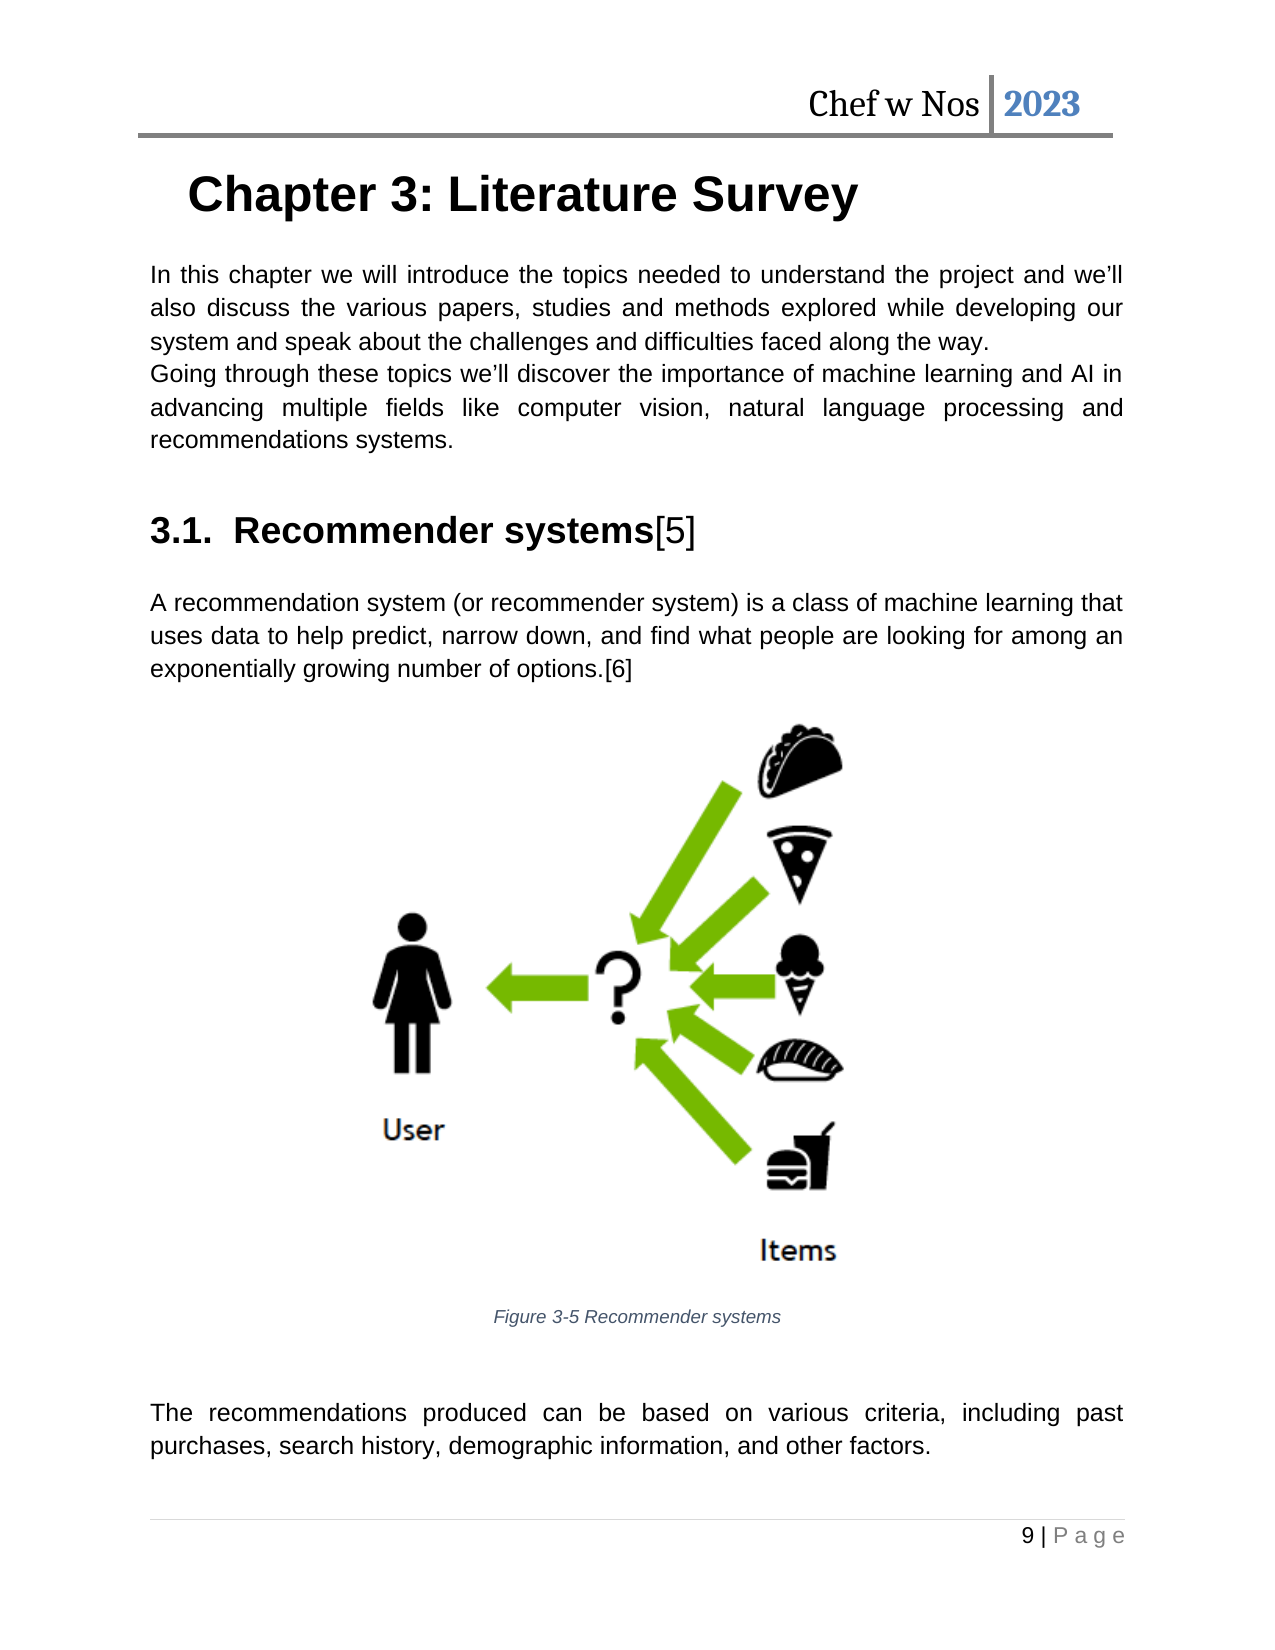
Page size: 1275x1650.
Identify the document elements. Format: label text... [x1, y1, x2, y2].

subtitle 3.1. Recommender systems [150, 508, 1125, 551]
text The recommendations produced can be based on various criteria, including past purchases, search history, demographic information, and other factors. [150, 1398, 1125, 1459]
subtitle Literature Survey [187, 164, 1125, 222]
picture [334, 693, 941, 1297]
text In this chapter we will introduce the topics needed to understand the project and we’ll also discuss the various papers, studies and methods explored while developing our system and speak about the challenges and difficulties faced along the way. [150, 260, 1125, 355]
text A recommendation system (or recommender system) is a class of machine learning that uses data to help predict, narrow down, and find what people are looking for among an exponentially growing number of options. [150, 588, 1125, 683]
text Going through these topics we’ll discover the importance of machine learning and AI in advancing multiple fields like computer vision, natural language processing and recommendations systems. [150, 359, 1125, 454]
